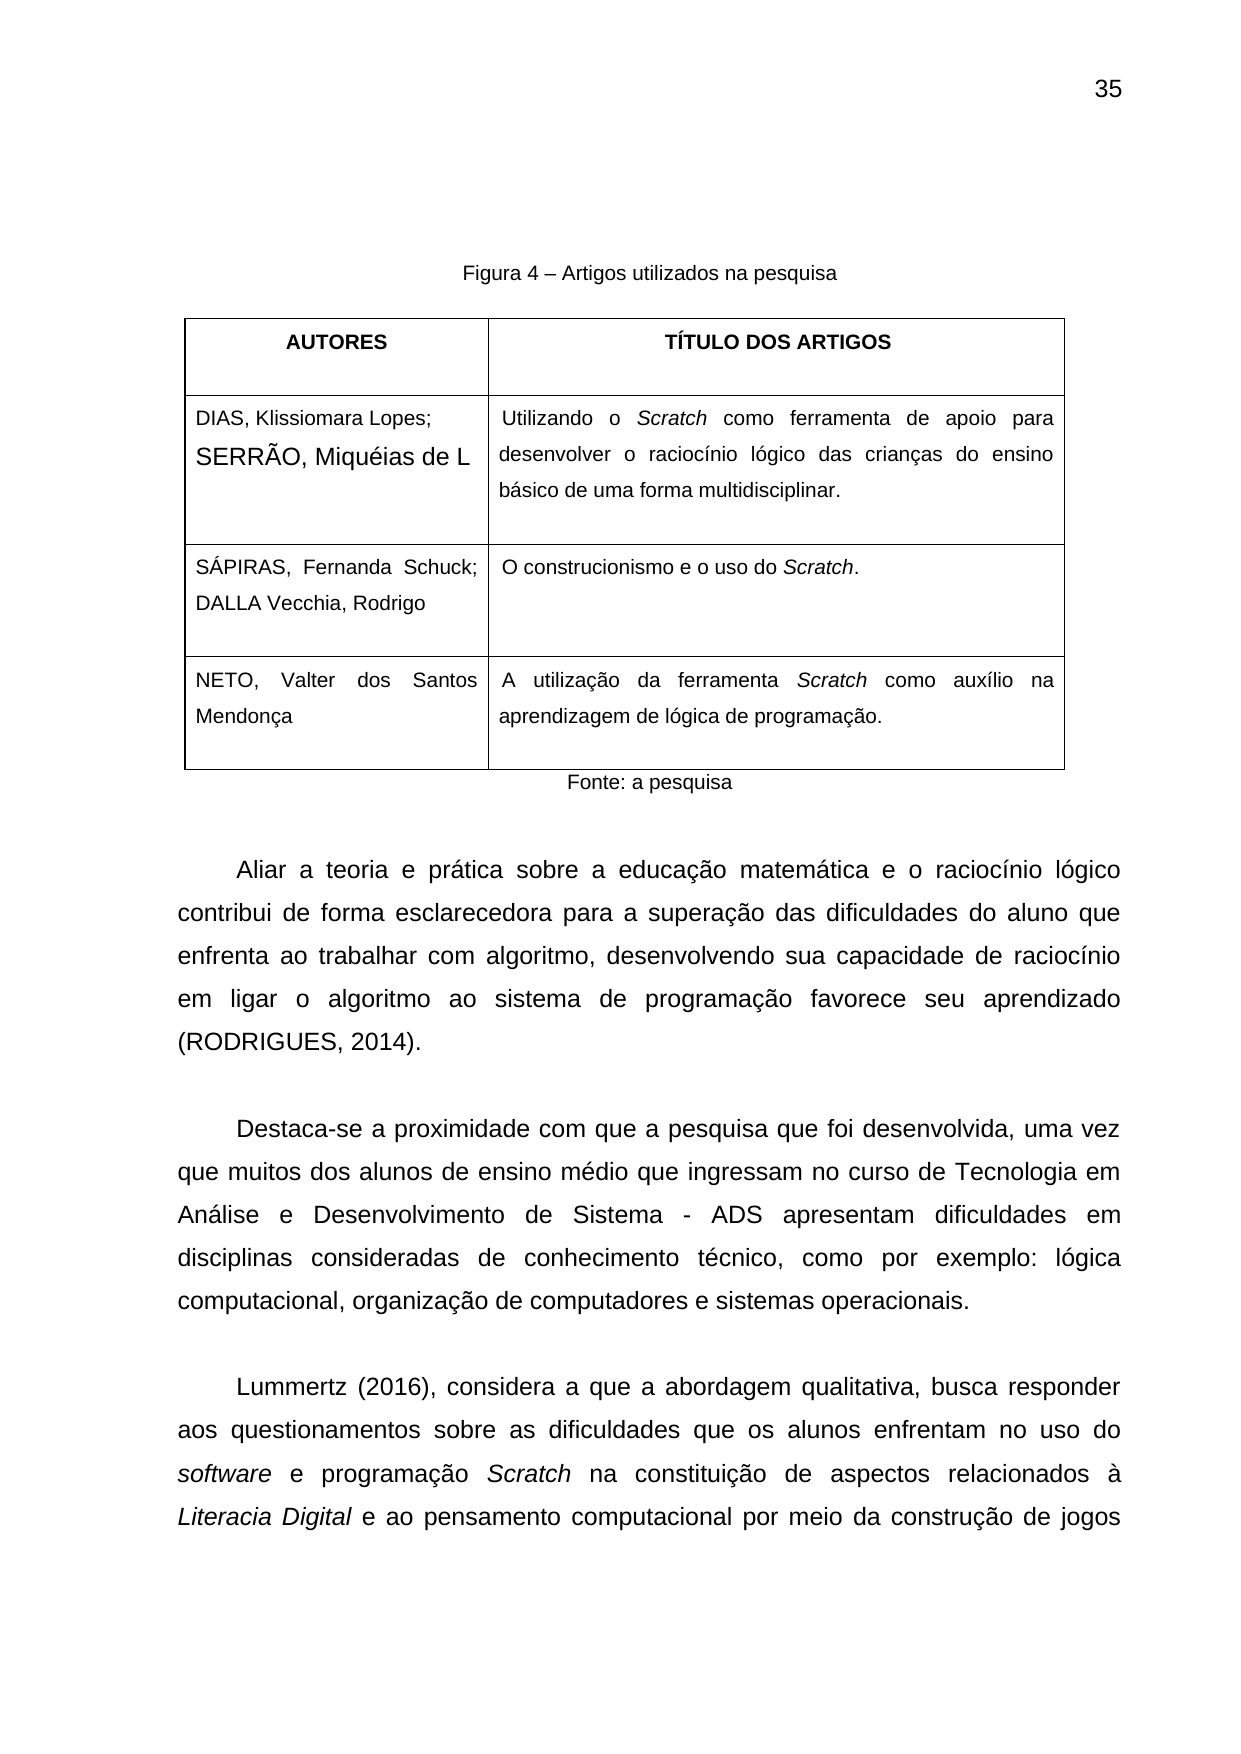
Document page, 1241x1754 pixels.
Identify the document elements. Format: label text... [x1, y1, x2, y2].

table_header TÍTULO DOS ARTIGOS [489, 319, 1064, 395]
text Destaca-se a proximidade com que a pesquisa que foi desenvolvida, uma vez que muitos dos alunos de ensino médio que ingressam no curso de Tecnologia em Análise e Desenvolvimento de Sistema - ADS apresentam dificuldades em disciplinas consideradas de conhecimento técnico, como por exemplo: lógica computacional, organização de computadores e sistemas operacionais. [177, 1114, 1122, 1315]
table_cell Utilizando o Scratch como ferramenta de apoio para desenvolver o raciocínio lógico das crianças do ensino básico de uma forma multidisciplinar. [489, 396, 1064, 543]
table_cell A utilização da ferramenta Scratch como auxílio na aprendizagem de lógica de programação. [489, 657, 1064, 769]
table_cell NETO, Valter dos Santos Mendonça [186, 657, 488, 769]
text Aliar a teoria e prática sobre a educação matemática e o raciocínio lógico contribui de forma esclarecedora para a superação das dificuldades do aluno que enfrenta ao trabalhar com algoritmo, desenvolvendo sua capacidade de raciocínio em ligar o algoritmo ao sistema de programação favorece seu aprendizado (RODRIGUES, 2014). [177, 855, 1122, 1056]
table_cell DIAS, Klissiomara Lopes; SERRÃO, Miquéias de L [186, 396, 488, 543]
table_header AUTORES [186, 319, 488, 395]
text Fonte: a pesquisa [177, 770, 1122, 794]
text Figura 4 – Artigos utilizados na pesquisa [177, 261, 1122, 285]
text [177, 1372, 1122, 1531]
table_cell O construcionismo e o uso do Scratch. [489, 545, 1064, 656]
table_cell SÁPIRAS, Fernanda Schuck; DALLA Vecchia, Rodrigo [186, 545, 488, 656]
